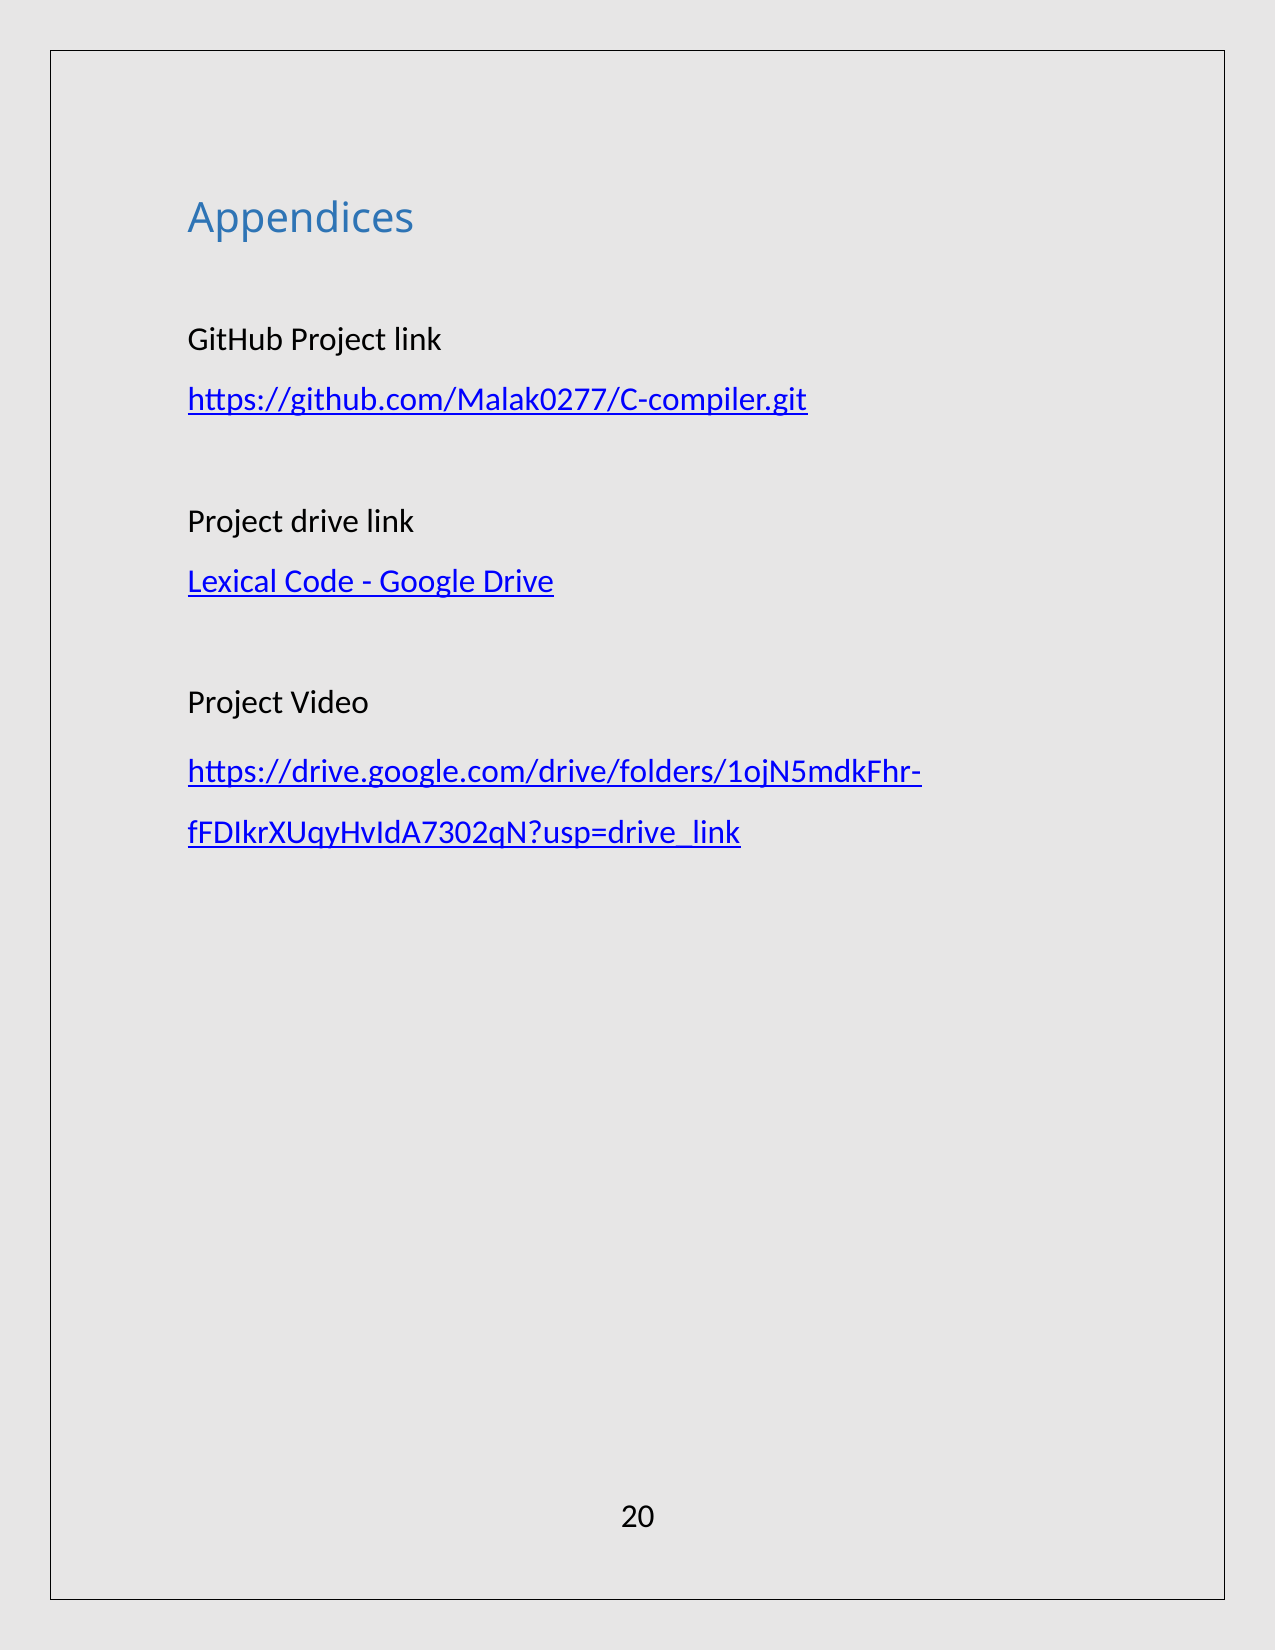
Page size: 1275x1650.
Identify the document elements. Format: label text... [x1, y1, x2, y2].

text https://github.com/Malak0277/C-compiler.git [187, 378, 1087, 419]
subtitle Appendices [187, 187, 1087, 244]
text Lexical Code - Google Drive [187, 560, 1087, 601]
text https://drive.google.com/drive/folders/1ojN5mdkFhr-fFDIkrXUqyHvIdA7302qN?usp=drive_link [187, 750, 1087, 852]
text Project Video [187, 681, 1087, 722]
text Project drive link [187, 499, 1087, 540]
text GitHub Project link [187, 318, 1087, 358]
